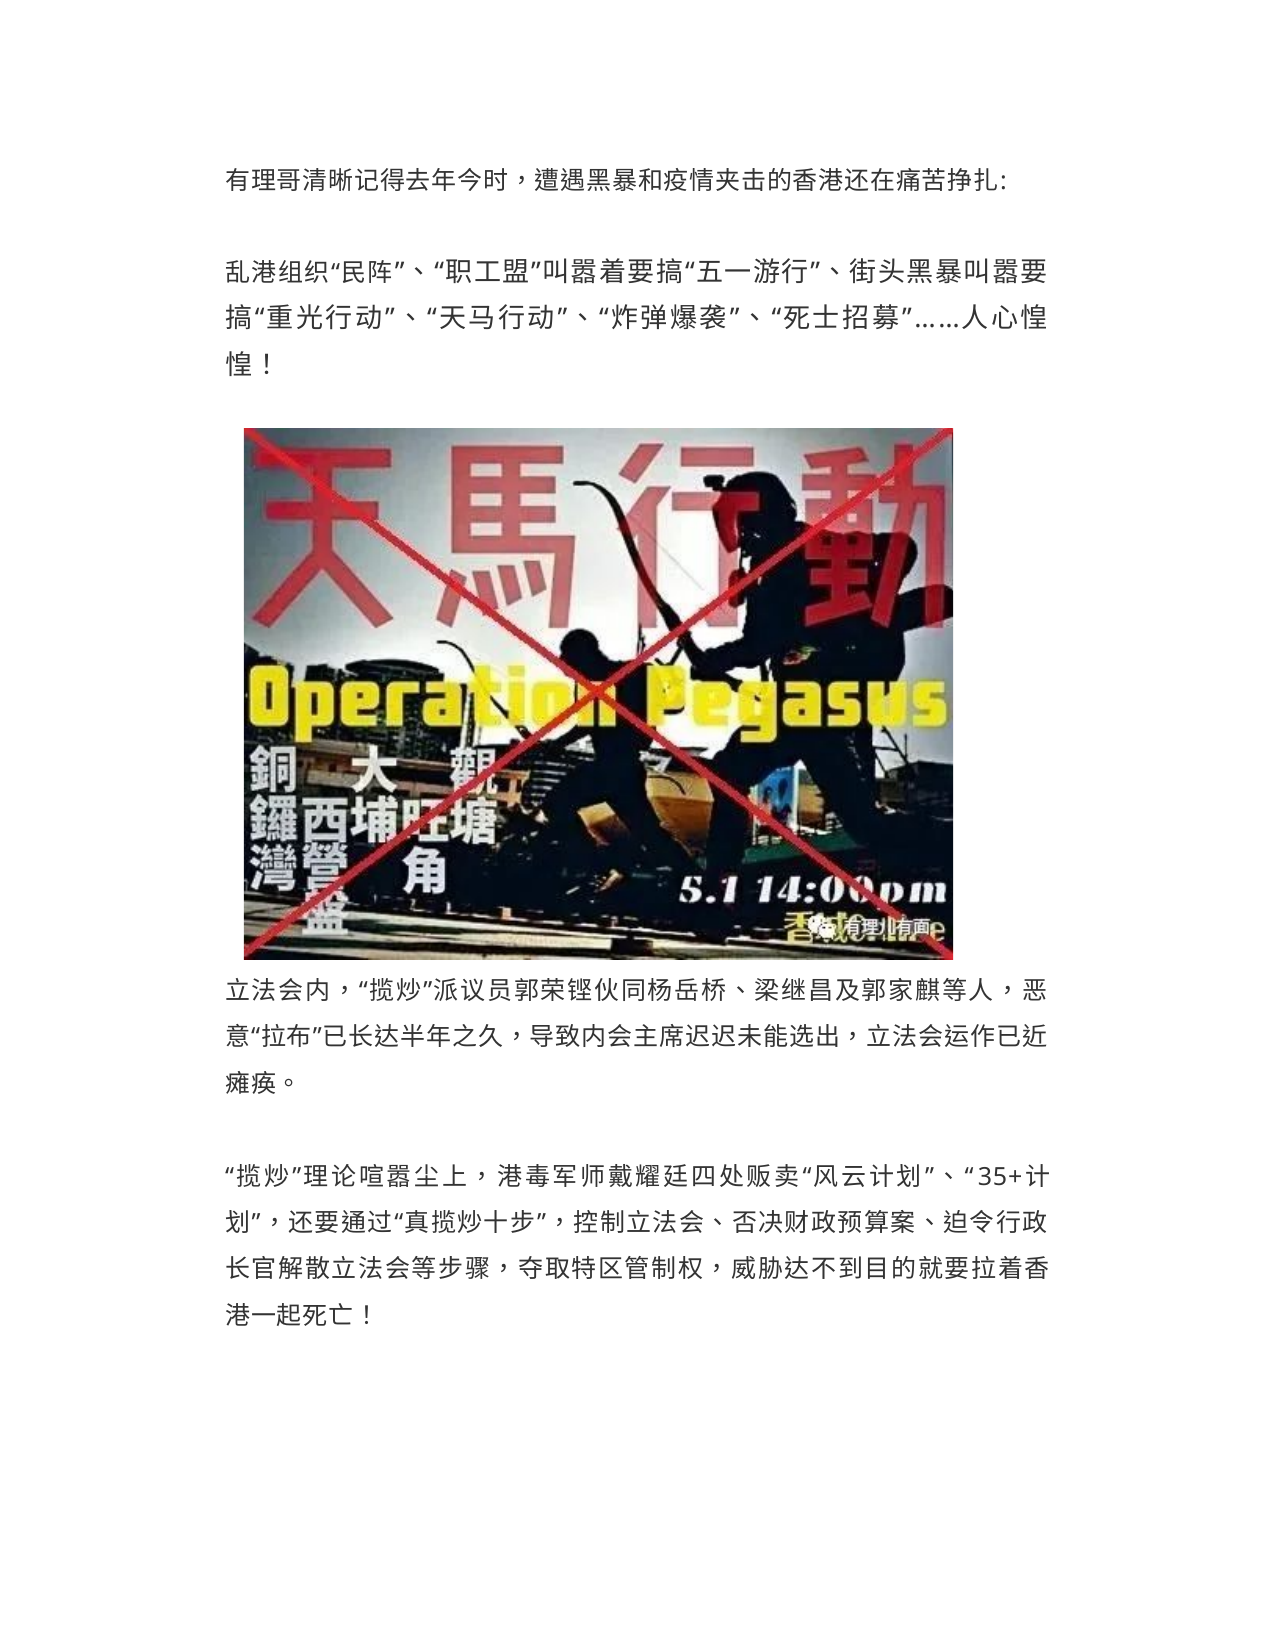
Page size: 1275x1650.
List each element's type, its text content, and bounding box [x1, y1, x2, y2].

text 有理哥清晰记得去年今时，遭遇黑暴和疫情夹击的香港还在痛苦挣扎: [225, 150, 1050, 196]
text “揽炒”理论喧嚣尘上，港毒军师戴耀廷四处贩卖“风云计划”、“35+计划”，还要通过“真揽炒十步”，控制立法会、否决财政预算案、迫令行政长官解散立法会等步骤，夺取特区管制权，威胁达不到目的就要拉着香港一起死亡！ [225, 1146, 1050, 1332]
text 乱港组织“民阵”、“职工盟”叫嚣着要搞“五一游行”、街头黑暴叫嚣要搞“重光行动”、“天马行动”、“炸弹爆袭”、“死士招募”……人心惶惶！ [225, 243, 1050, 382]
picture [243, 428, 954, 960]
text 立法会内，“揽炒”派议员郭荣铿伙同杨岳桥、梁继昌及郭家麒等人，恶意“拉布”已长达半年之久，导致内会主席迟迟未能选出，立法会运作已近瘫痪。 [225, 960, 1050, 1099]
